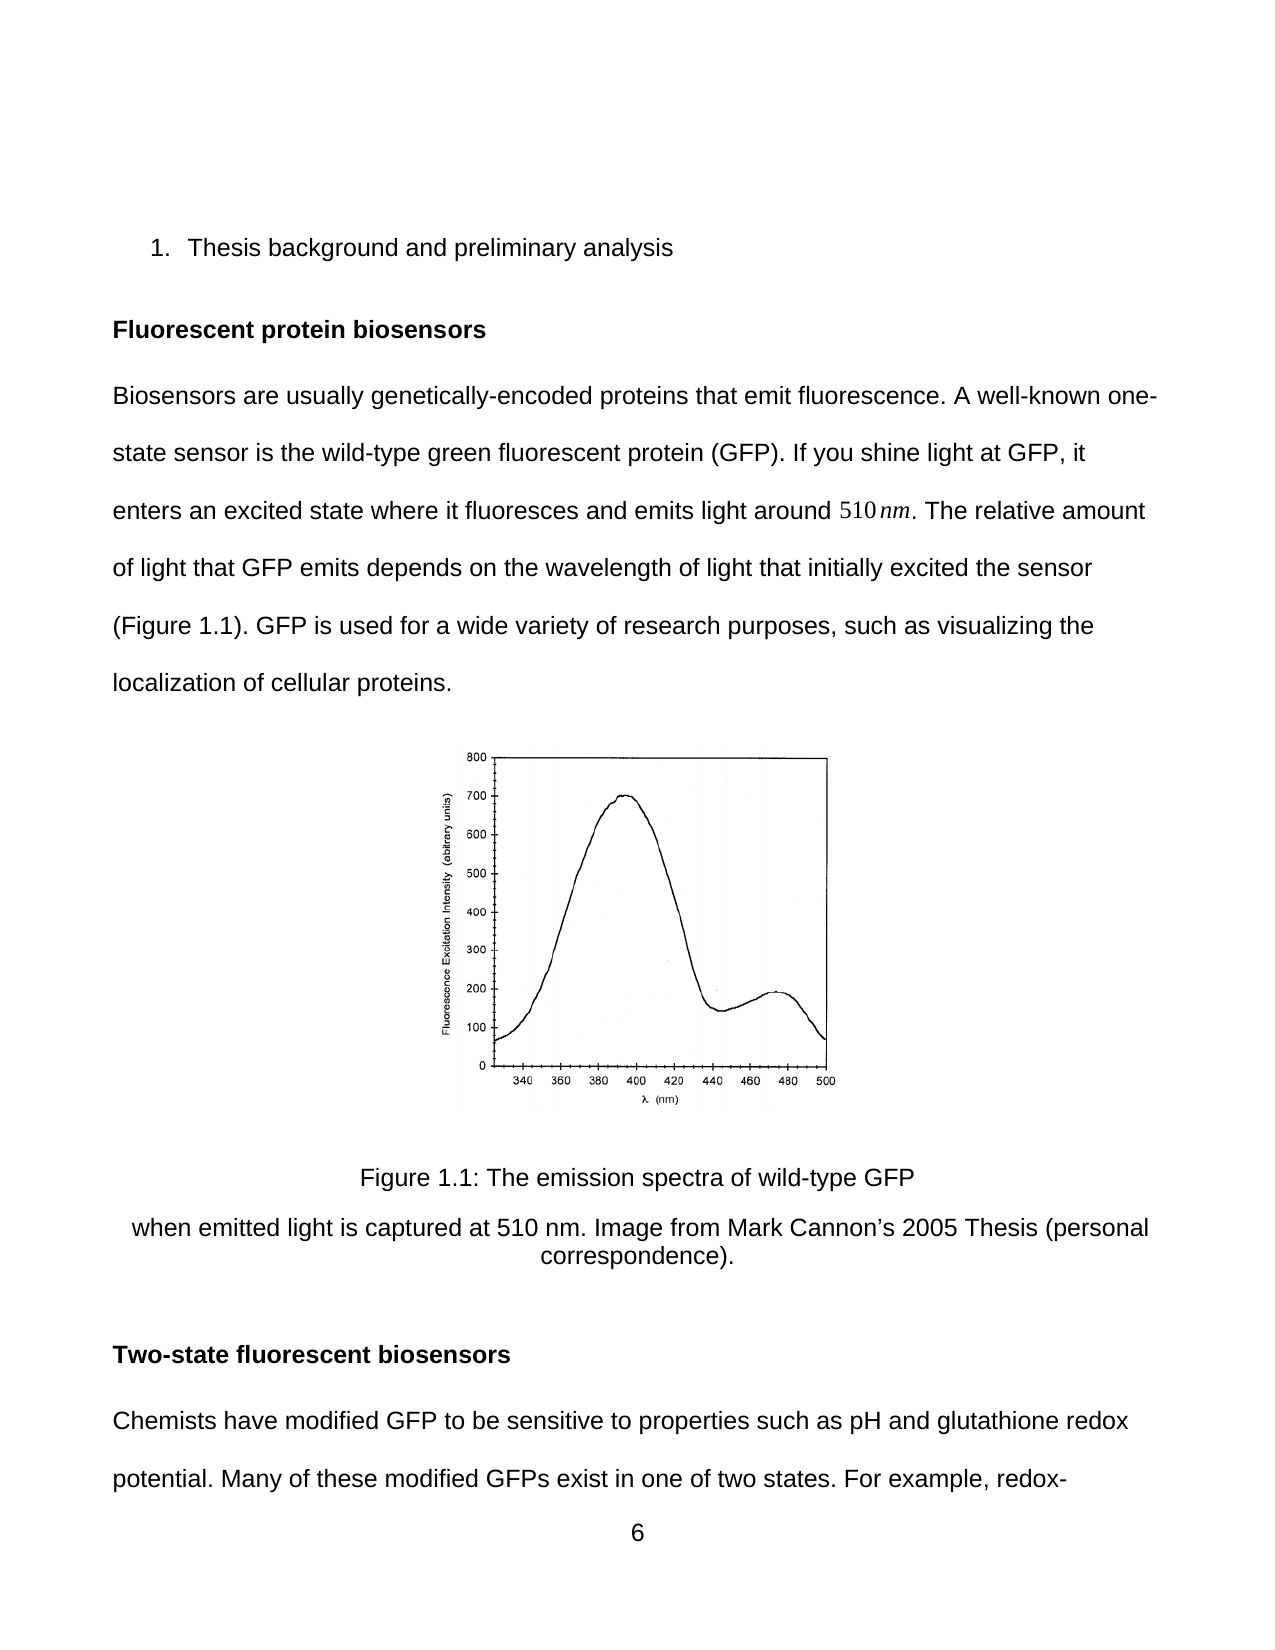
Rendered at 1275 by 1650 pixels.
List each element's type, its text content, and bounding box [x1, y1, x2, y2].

subtitle Two-state fluorescent biosensors [112, 1340, 1162, 1369]
subtitle Fluorescent protein biosensors [112, 315, 1162, 344]
text Biosensors are usually genetically-encoded proteins that emit fluorescence. A well-known one-state sensor is the wild-type green fluorescent protein (GFP). If you shine light at GFP, it enters an excited state where it fluoresces and emits light around . The relative amount of light that GFP emits depends on the wavelength of light that initially excited the sensor (Figure 1.1). GFP is used for a wide variety of research purposes, such as visualizing the localization of cellular proteins. [112, 381, 1162, 697]
text Figure 1.1: The emission spectra of wild-type GFP [112, 1163, 1162, 1192]
picture [425, 742, 850, 1118]
subtitle Thesis background and preliminary analysis [150, 232, 1162, 261]
text when emitted light is captured at 510 nm. Image from Mark Cannon’s 2005 Thesis (personal correspondence). [112, 1212, 1162, 1270]
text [112, 1406, 1162, 1492]
